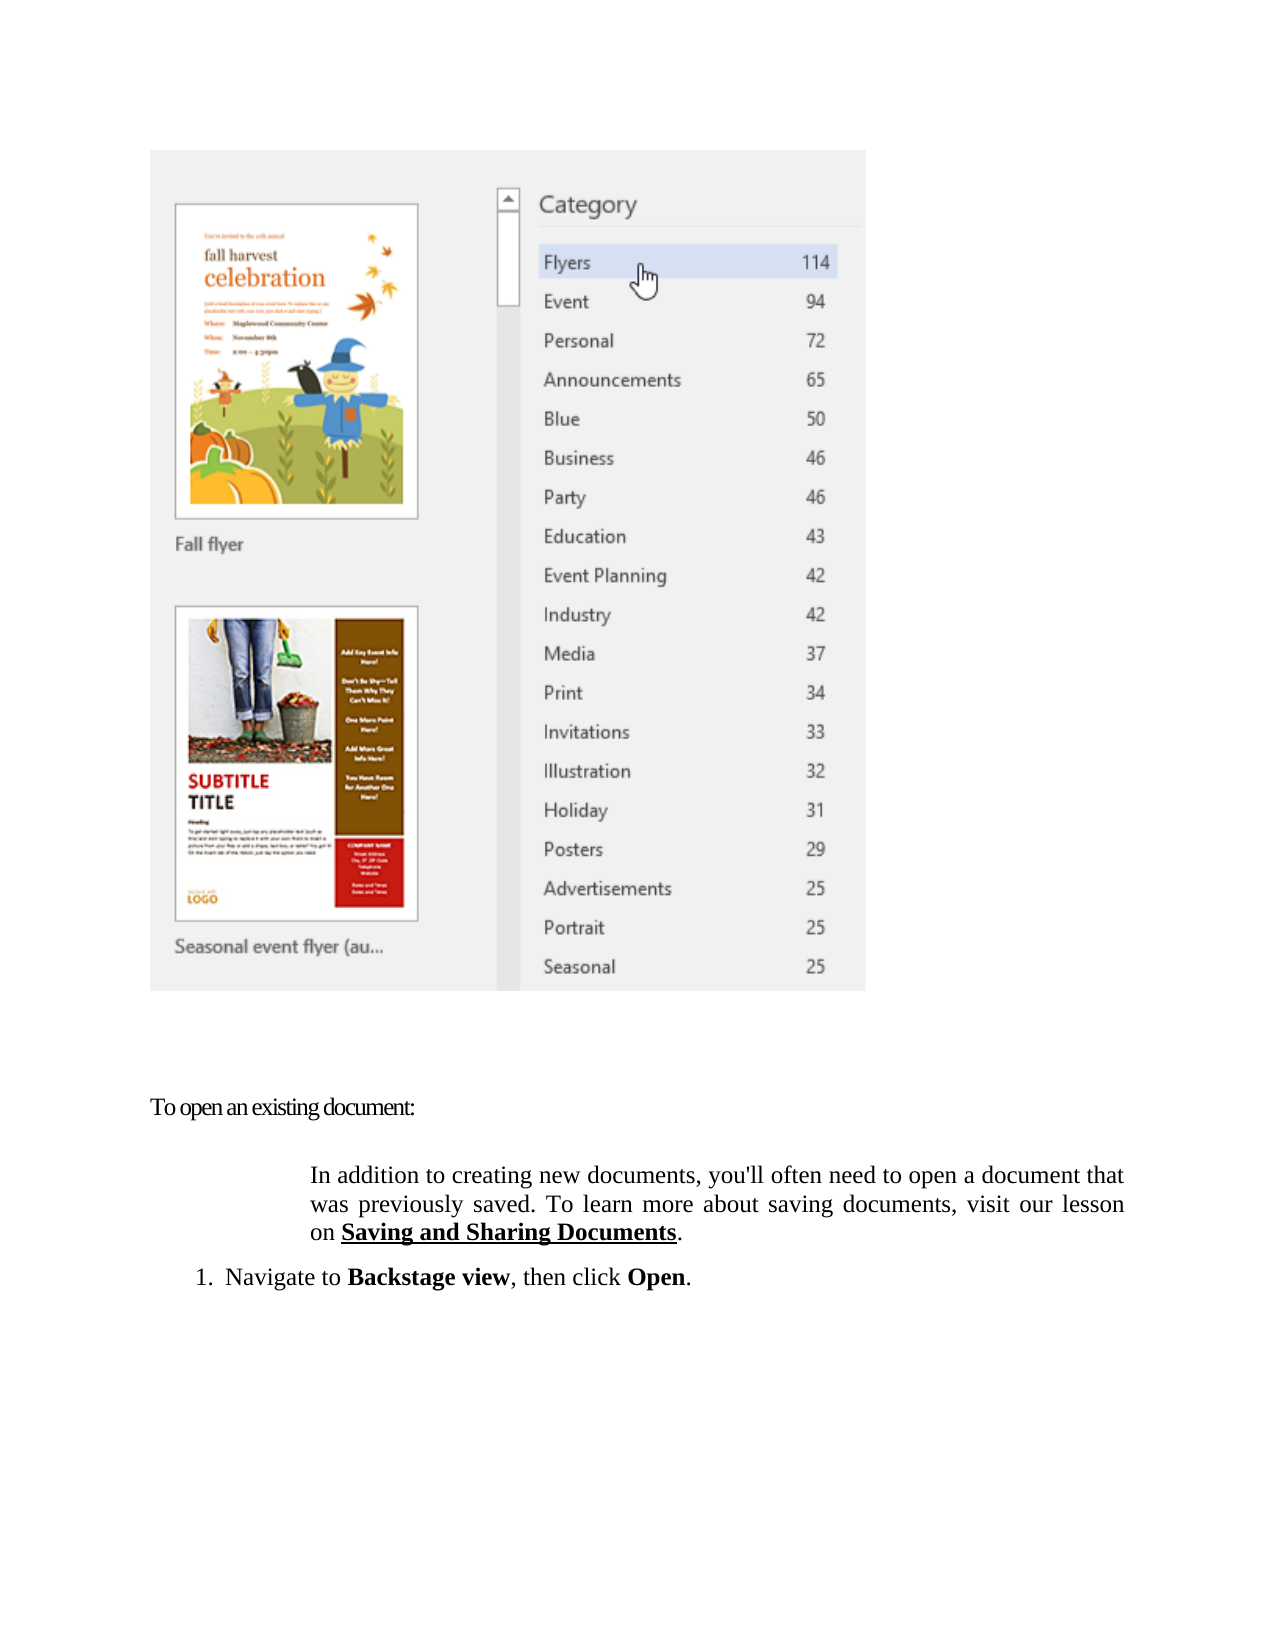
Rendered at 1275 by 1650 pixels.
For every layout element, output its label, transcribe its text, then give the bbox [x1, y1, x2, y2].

subtitle To open an existing document: [150, 1092, 1125, 1121]
list Navigate to Backstage view, then click Open. [195, 1262, 1125, 1291]
text In addition to creating new documents, you'll often need to open a document that was previously saved. To learn more about saving documents, visit our lesson on Saving and Sharing Documents. [310, 1160, 1125, 1246]
picture [150, 150, 866, 991]
